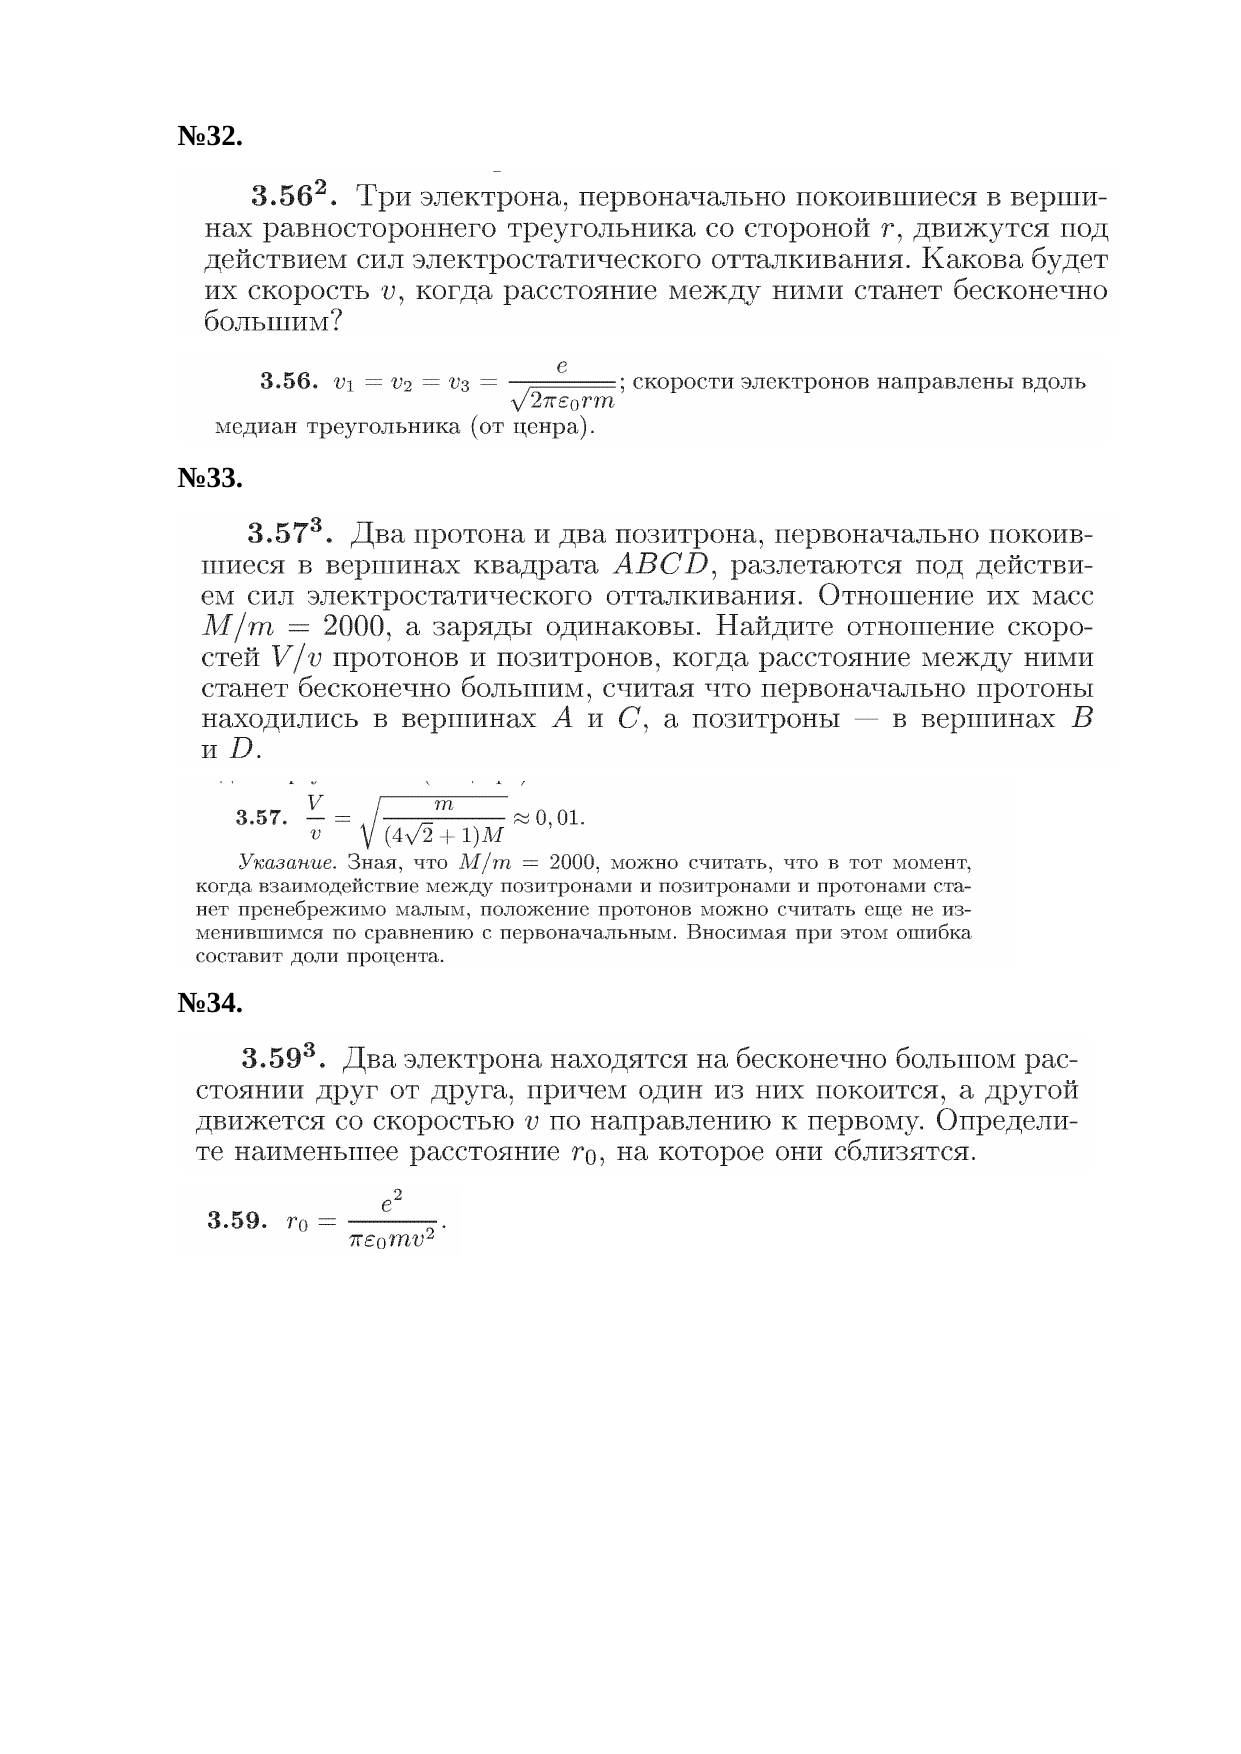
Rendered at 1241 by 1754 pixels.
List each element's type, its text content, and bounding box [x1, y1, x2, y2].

picture [177, 1037, 1091, 1170]
picture [177, 1188, 460, 1256]
picture [177, 355, 1107, 442]
text №34. [177, 985, 1152, 1019]
picture [177, 781, 1016, 967]
picture [177, 171, 1118, 337]
picture [177, 513, 1121, 763]
text №32. [177, 118, 1152, 152]
text №33. [177, 460, 1152, 494]
